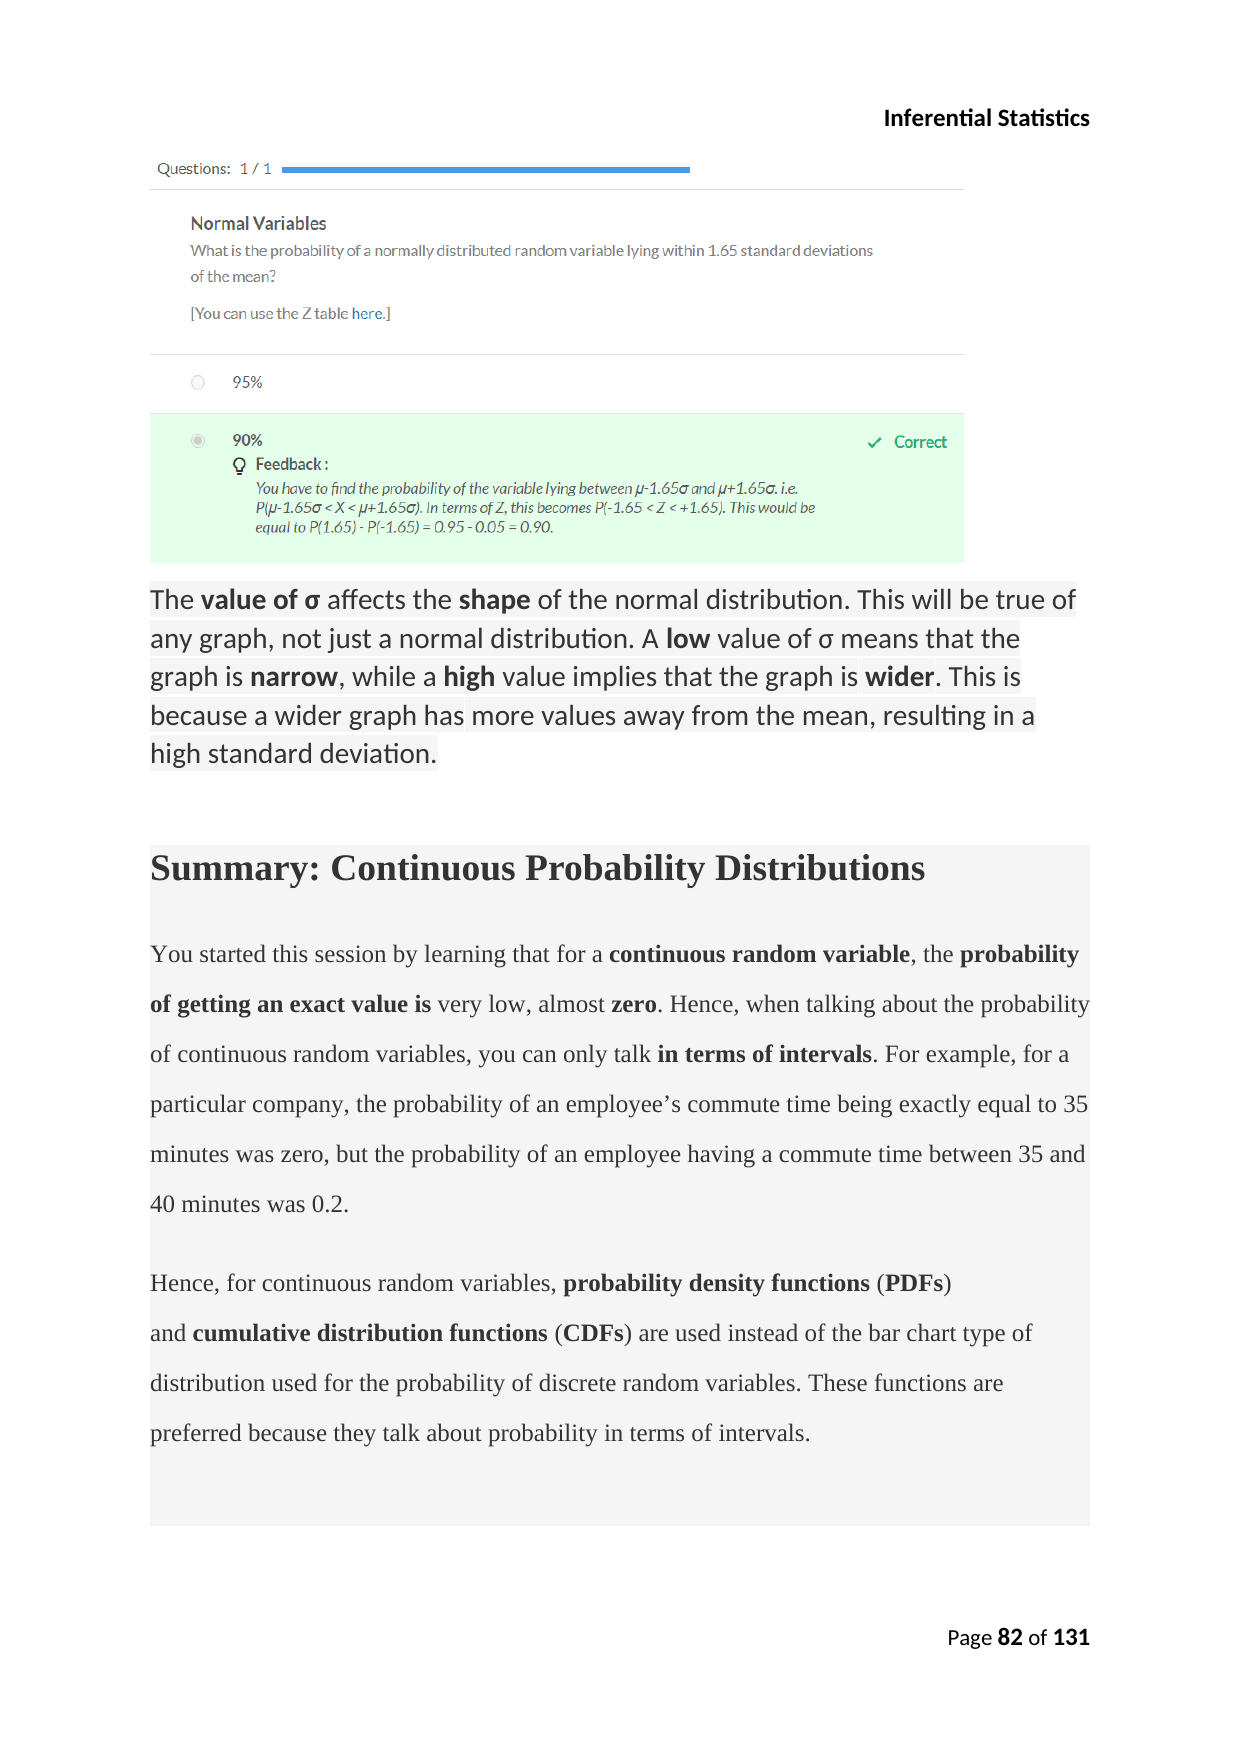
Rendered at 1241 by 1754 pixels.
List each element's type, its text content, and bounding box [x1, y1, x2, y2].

picture [150, 150, 964, 563]
text You started this session by learning that for a continuous random variable, the probability of getting an exact value is very low, almost zero. Hence, when talking about the probability of continuous random variables, you can only talk in terms of intervals. For example, for a particular company, the probability of an employee’s commute time being exactly equal to 35 minutes was zero, but the probability of an employee having a commute time between 35 and 40 minutes was 0.2. [150, 918, 1090, 1218]
text The value of σ affects the shape of the normal distribution. This will be true of any graph, not just a normal distribution. A low value of σ means that the graph is narrow, while a high value implies that the graph is wider. This is because a wider graph has more values away from the mean, resulting in a high standard deviation. [150, 581, 1090, 771]
text Summary: Continuous Probability Distributions [150, 845, 1090, 888]
text Hence, for continuous random variables, probability density functions (PDFs) and cumulative distribution functions (CDFs) are used instead of the bar chart type of distribution used for the probability of discrete random variables. These functions are preferred because they talk about probability in terms of intervals. [150, 1247, 1090, 1447]
